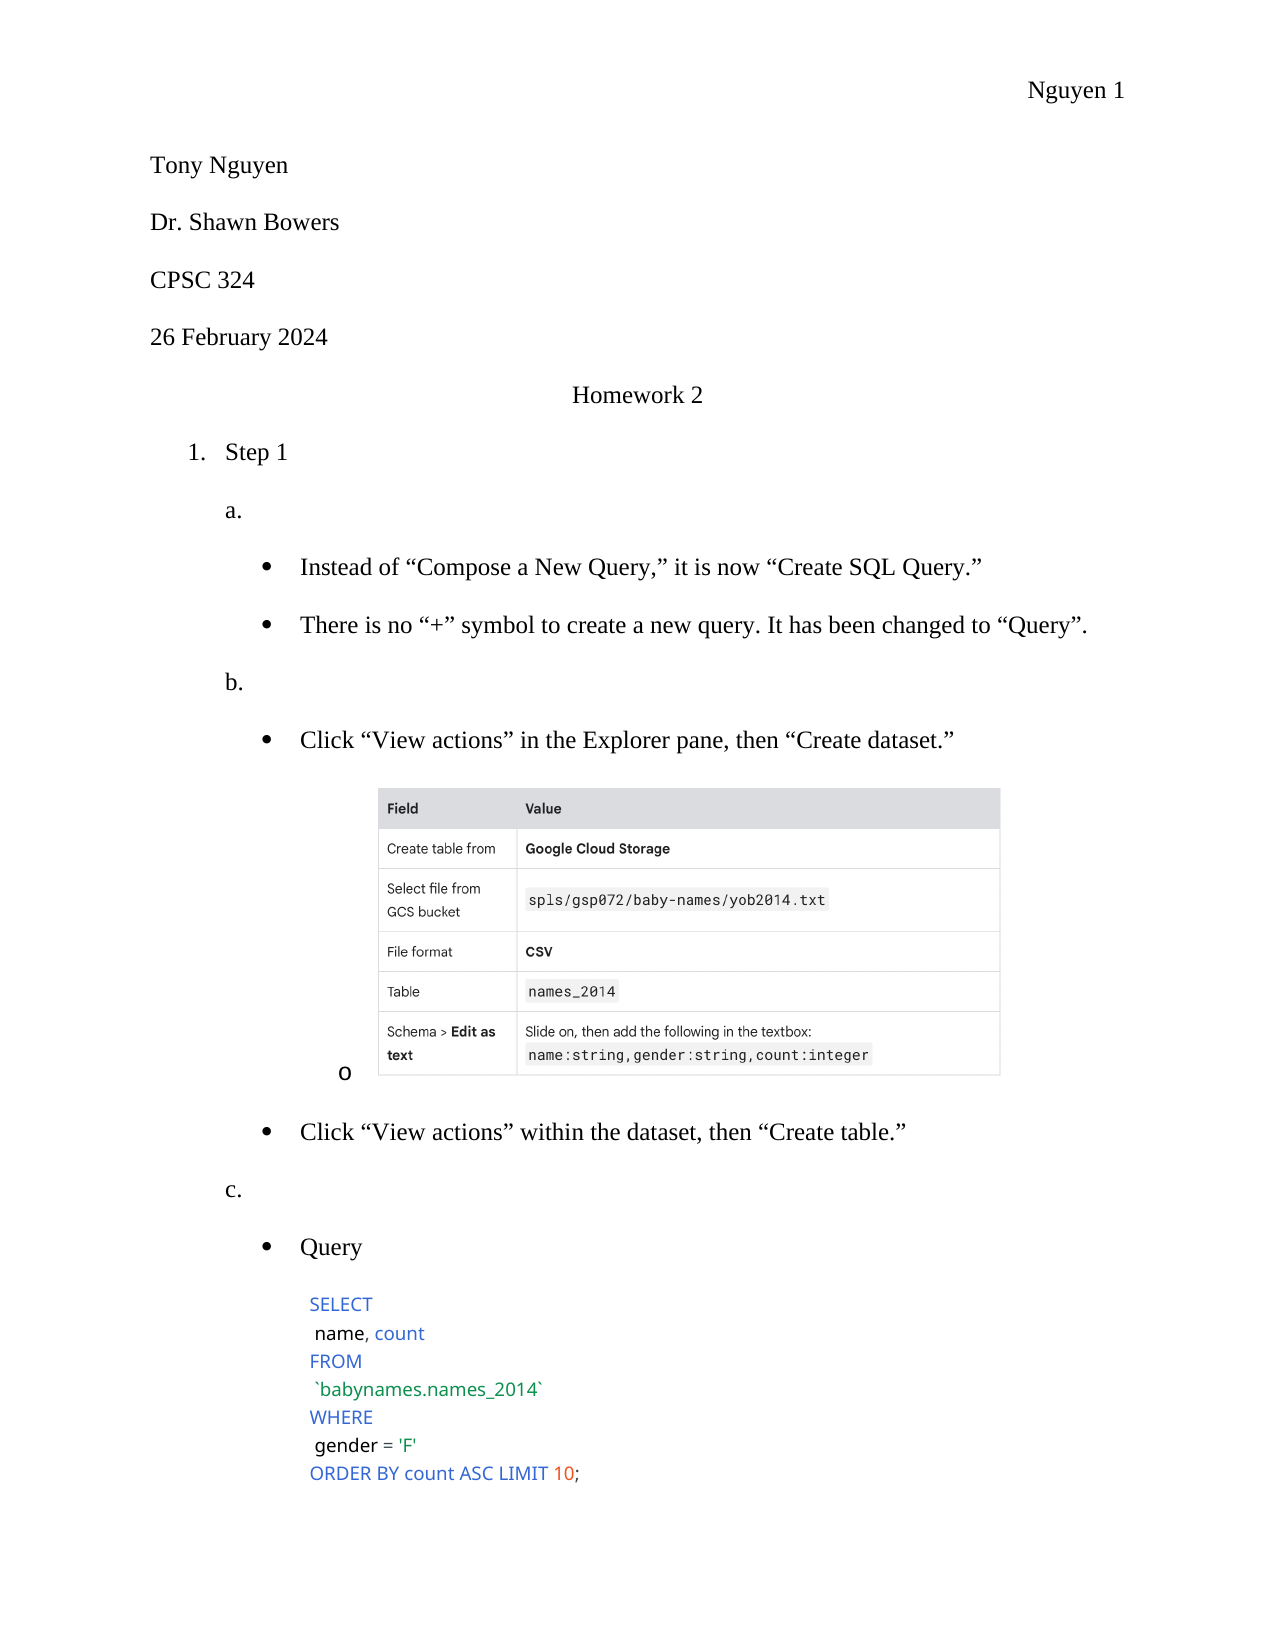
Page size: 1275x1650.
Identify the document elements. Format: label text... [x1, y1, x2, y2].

text gender = 'F' [150, 1430, 1125, 1458]
list Query [262, 1232, 1125, 1260]
text CPSC 324 [150, 265, 1125, 294]
list Instead of “Compose a New Query,” it is now “Create SQL Query.” [262, 552, 1125, 581]
list Step 1 [187, 437, 1125, 466]
text `babynames.names_2014` [150, 1373, 1125, 1402]
list c. [225, 1174, 1125, 1203]
text Dr. Shawn Bowers [150, 207, 1125, 236]
text name, count [150, 1317, 1125, 1345]
text Tony Nguyen [150, 150, 1125, 179]
list Click “View actions” within the dataset, then “Create table.” [262, 1117, 1125, 1145]
list b. [225, 667, 1125, 696]
text ORDER BY count ASC LIMIT 10; [150, 1458, 1125, 1486]
text Homework 2 [150, 380, 1125, 409]
text 26 February 2024 [150, 322, 1125, 351]
text FROM [150, 1345, 1125, 1373]
list a. [225, 495, 1125, 524]
text WHERE [150, 1402, 1125, 1430]
list There is no “+” symbol to create a new query. It has been changed to “Query”. [262, 610, 1125, 639]
picture [375, 782, 1006, 1081]
text SELECT [150, 1289, 1125, 1317]
list Click “View actions” in the Explorer pane, then “Create dataset.” [262, 725, 1125, 754]
